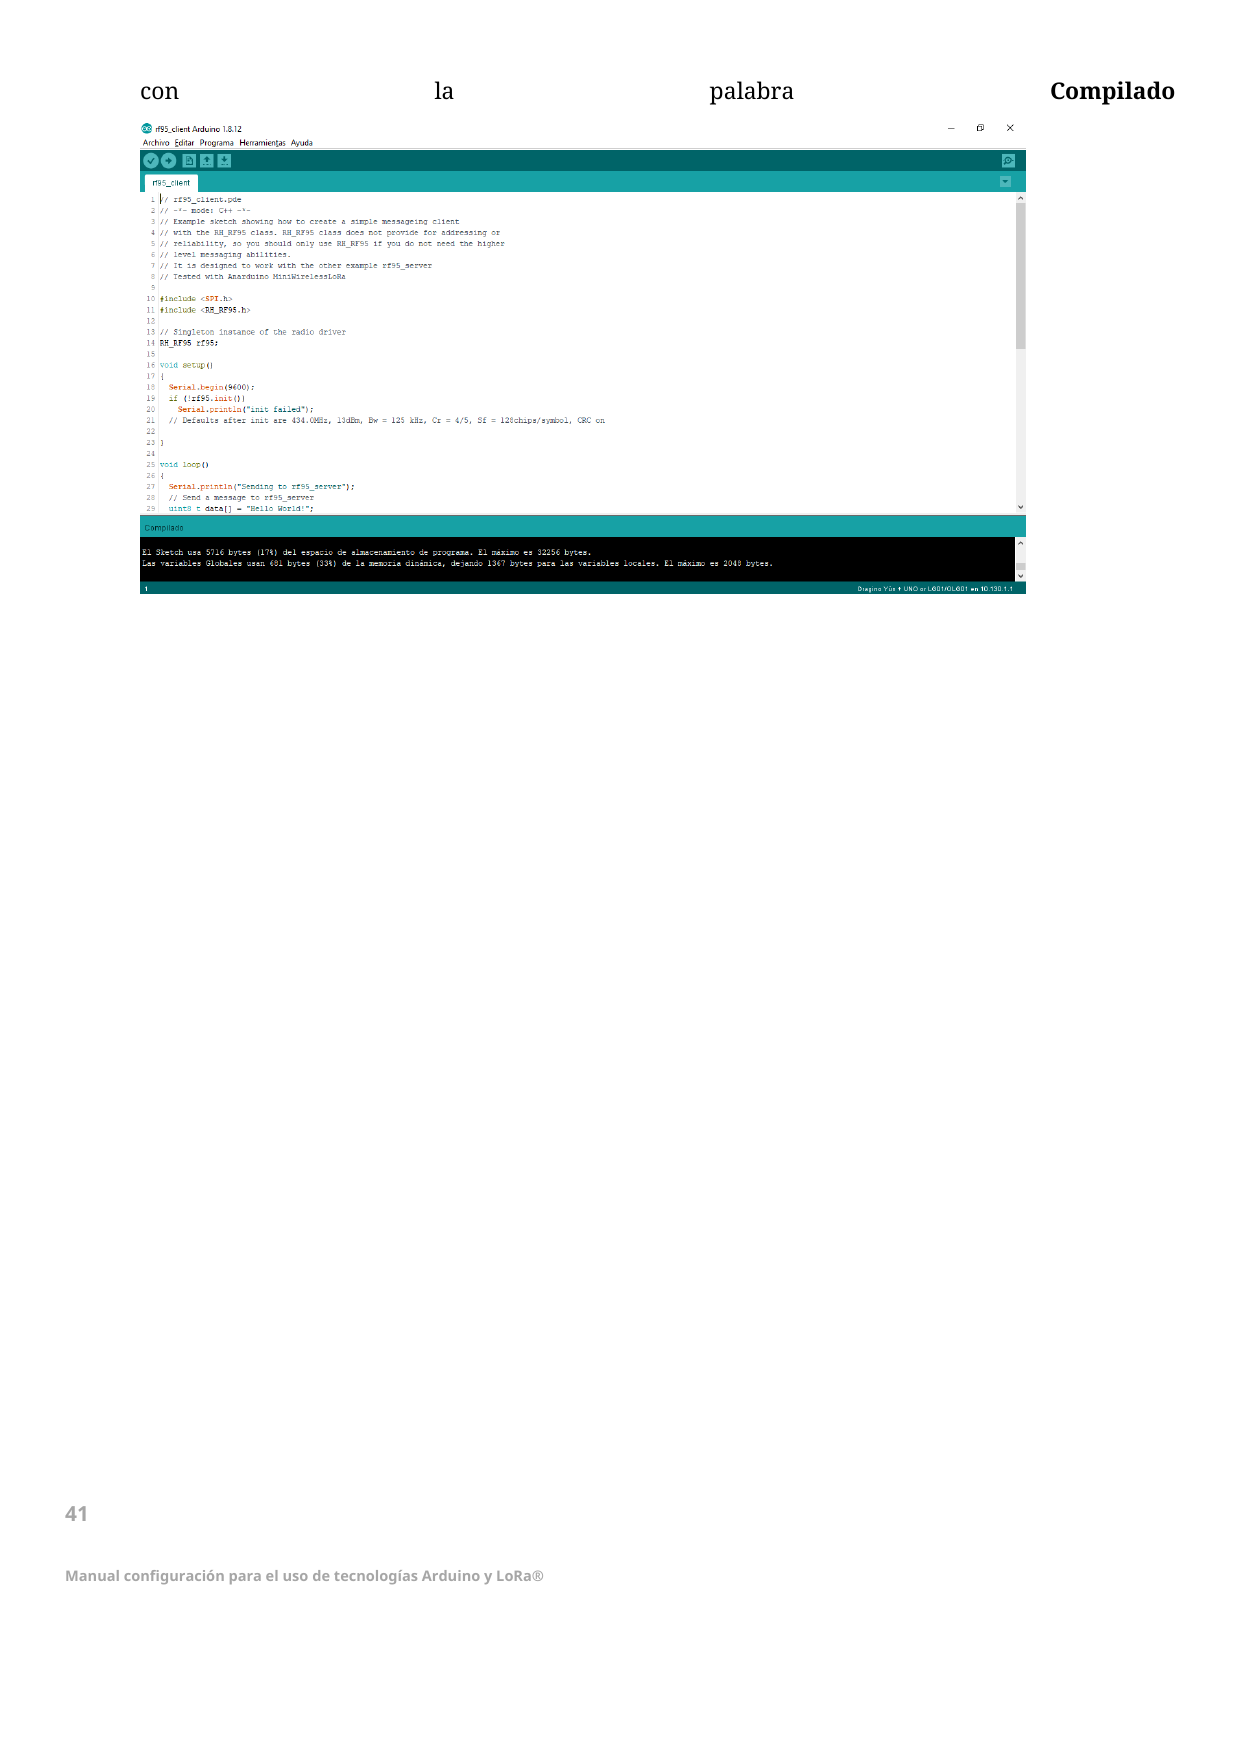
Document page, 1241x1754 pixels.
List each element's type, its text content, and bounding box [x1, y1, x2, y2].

picture [140, 121, 1026, 594]
